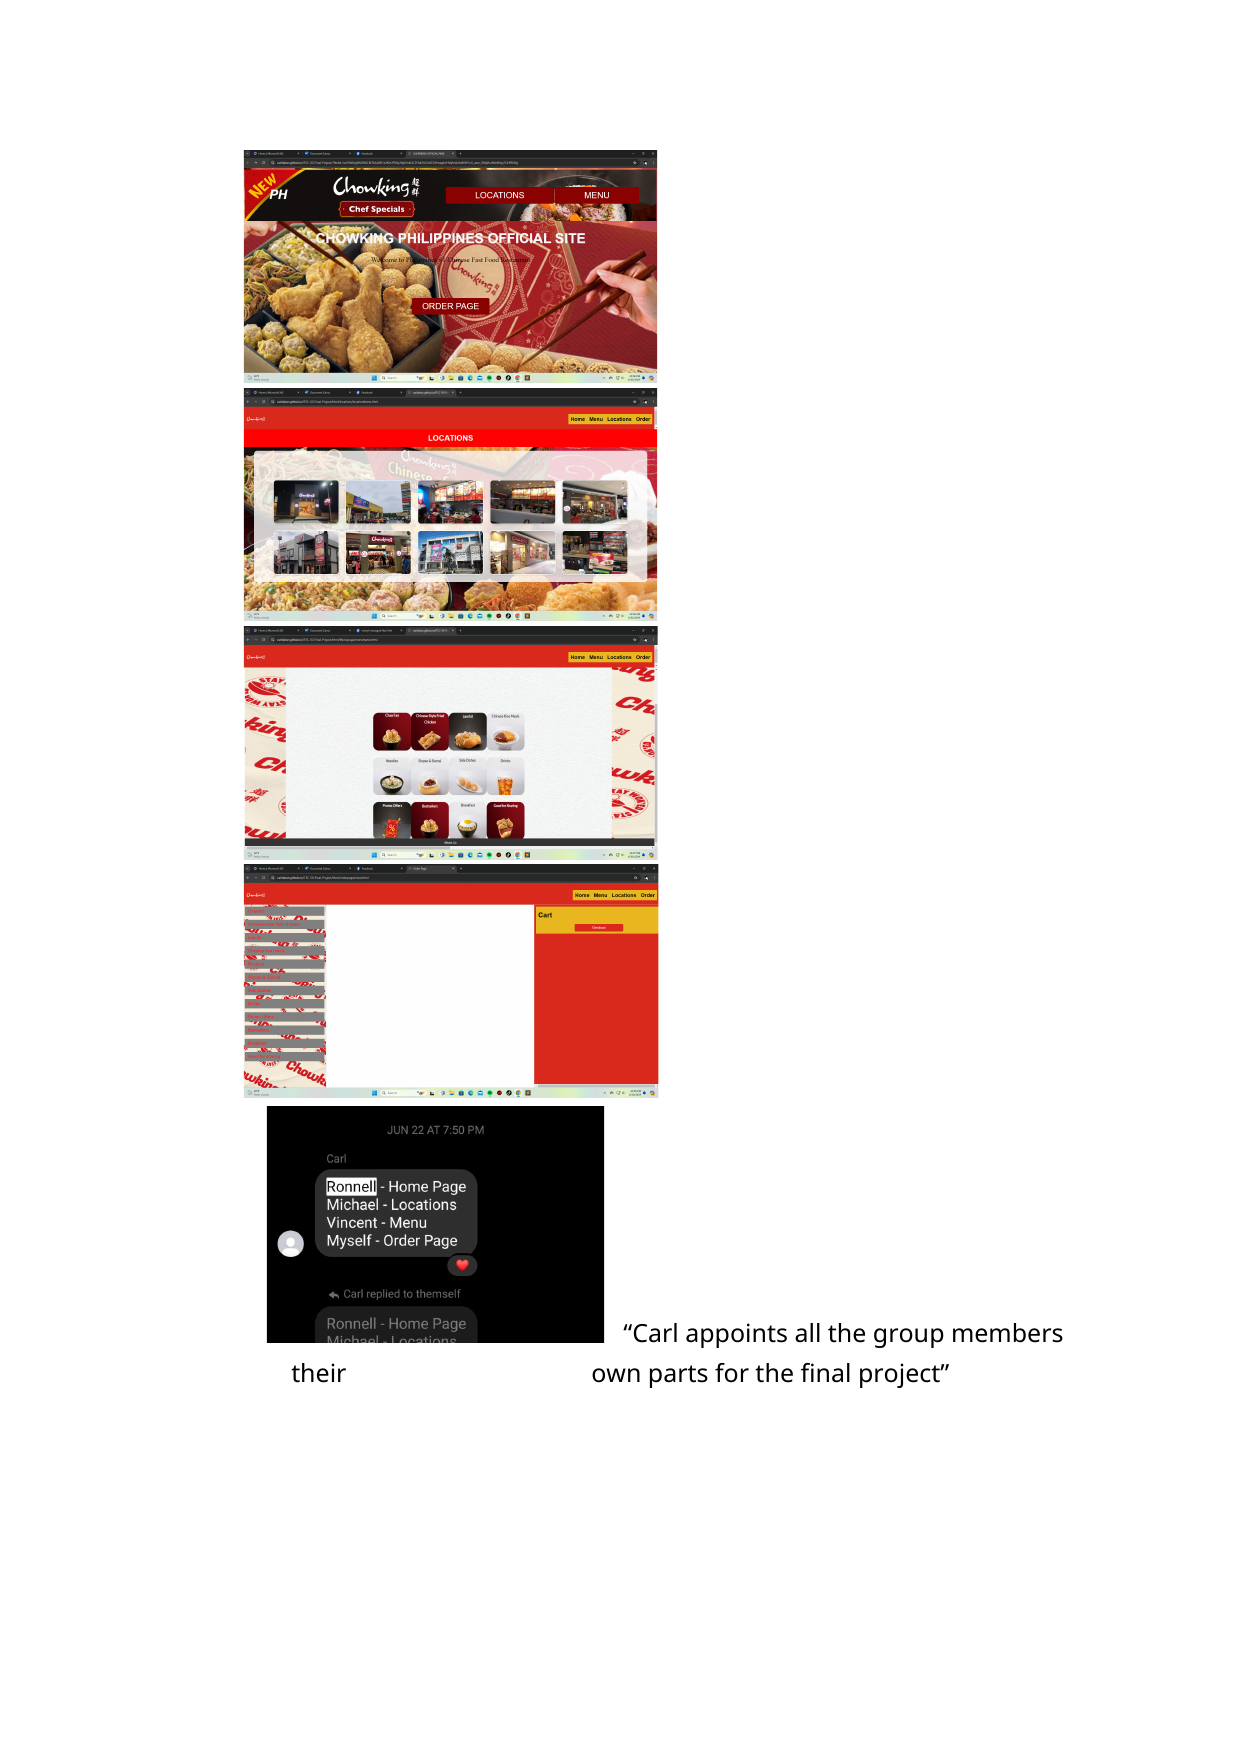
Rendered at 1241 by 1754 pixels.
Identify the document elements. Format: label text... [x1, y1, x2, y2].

text “Carl appoints all the group members their own parts for the final project” [150, 1106, 1090, 1389]
